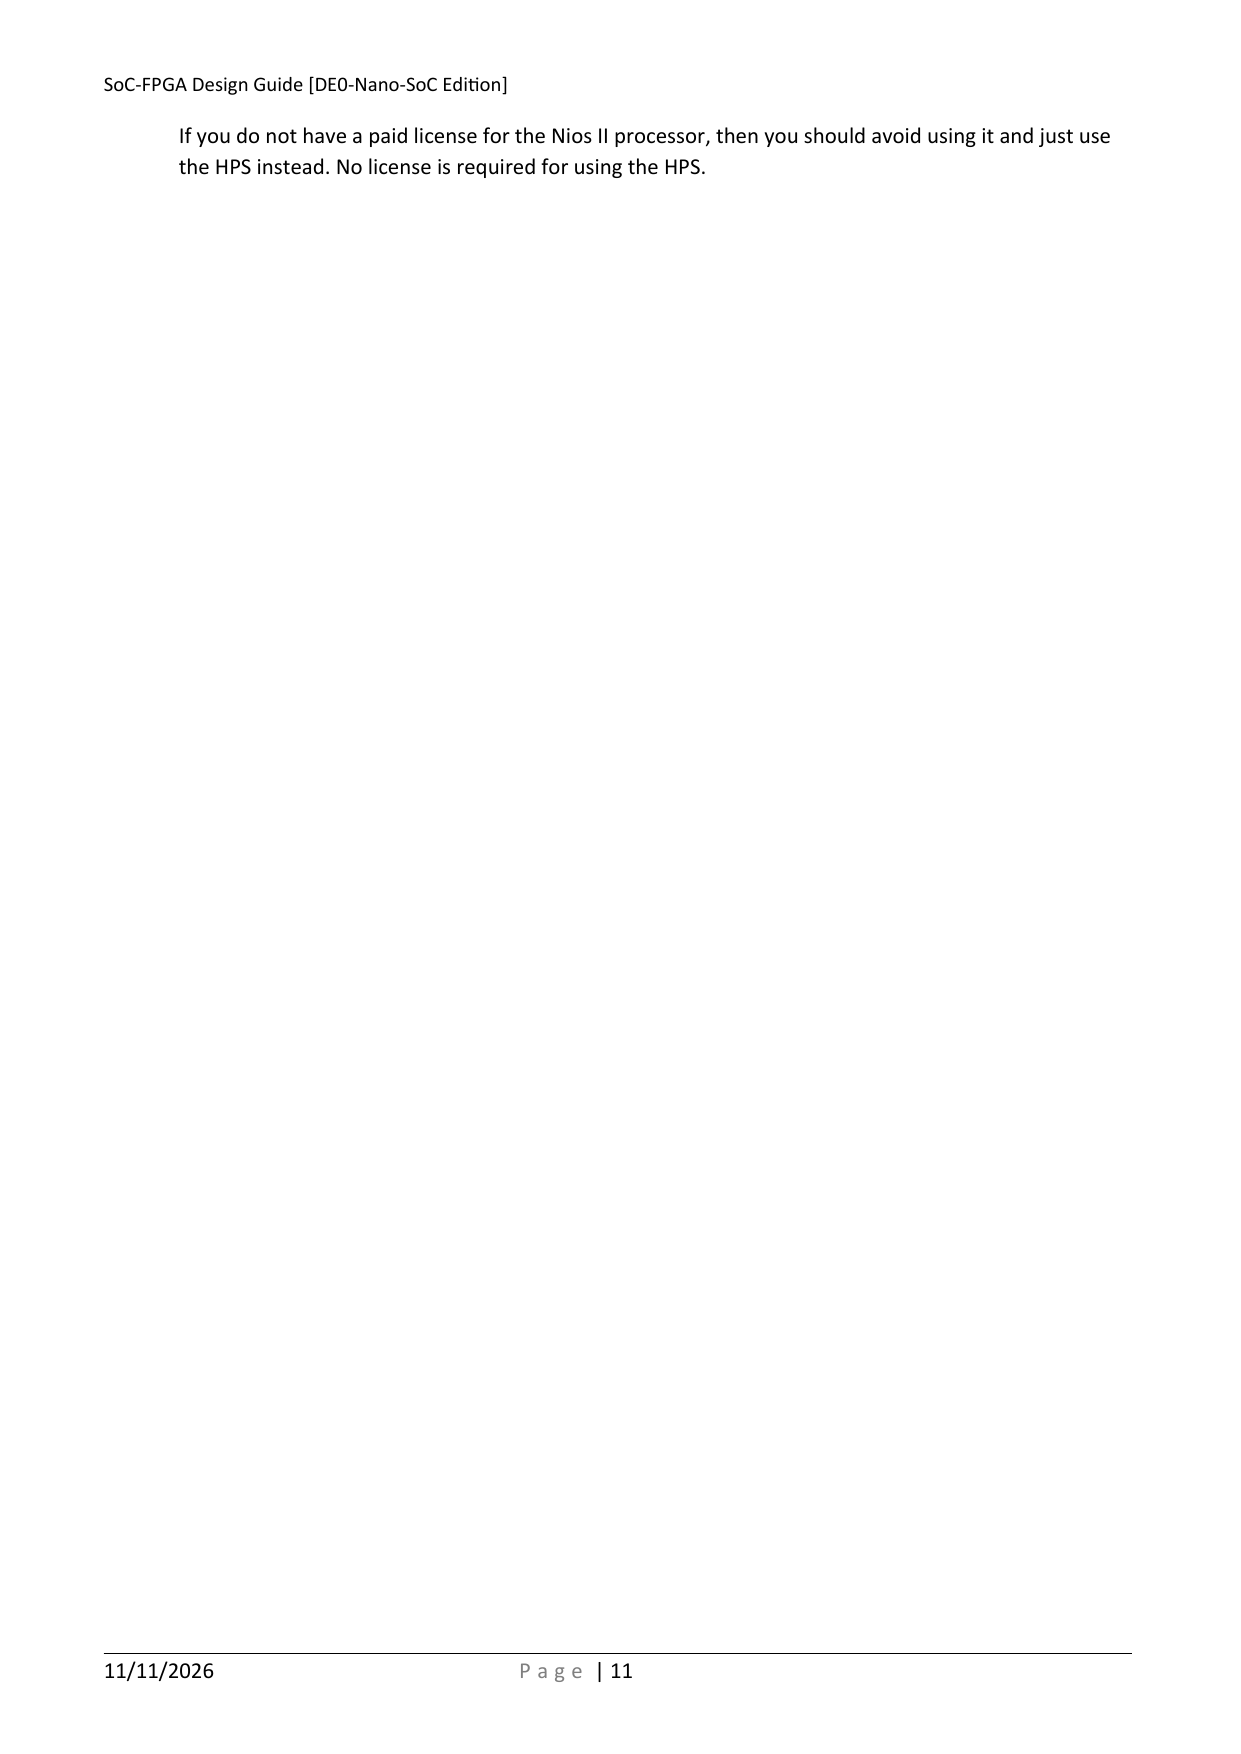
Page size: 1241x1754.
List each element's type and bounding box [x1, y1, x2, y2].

list [141, 122, 1132, 180]
